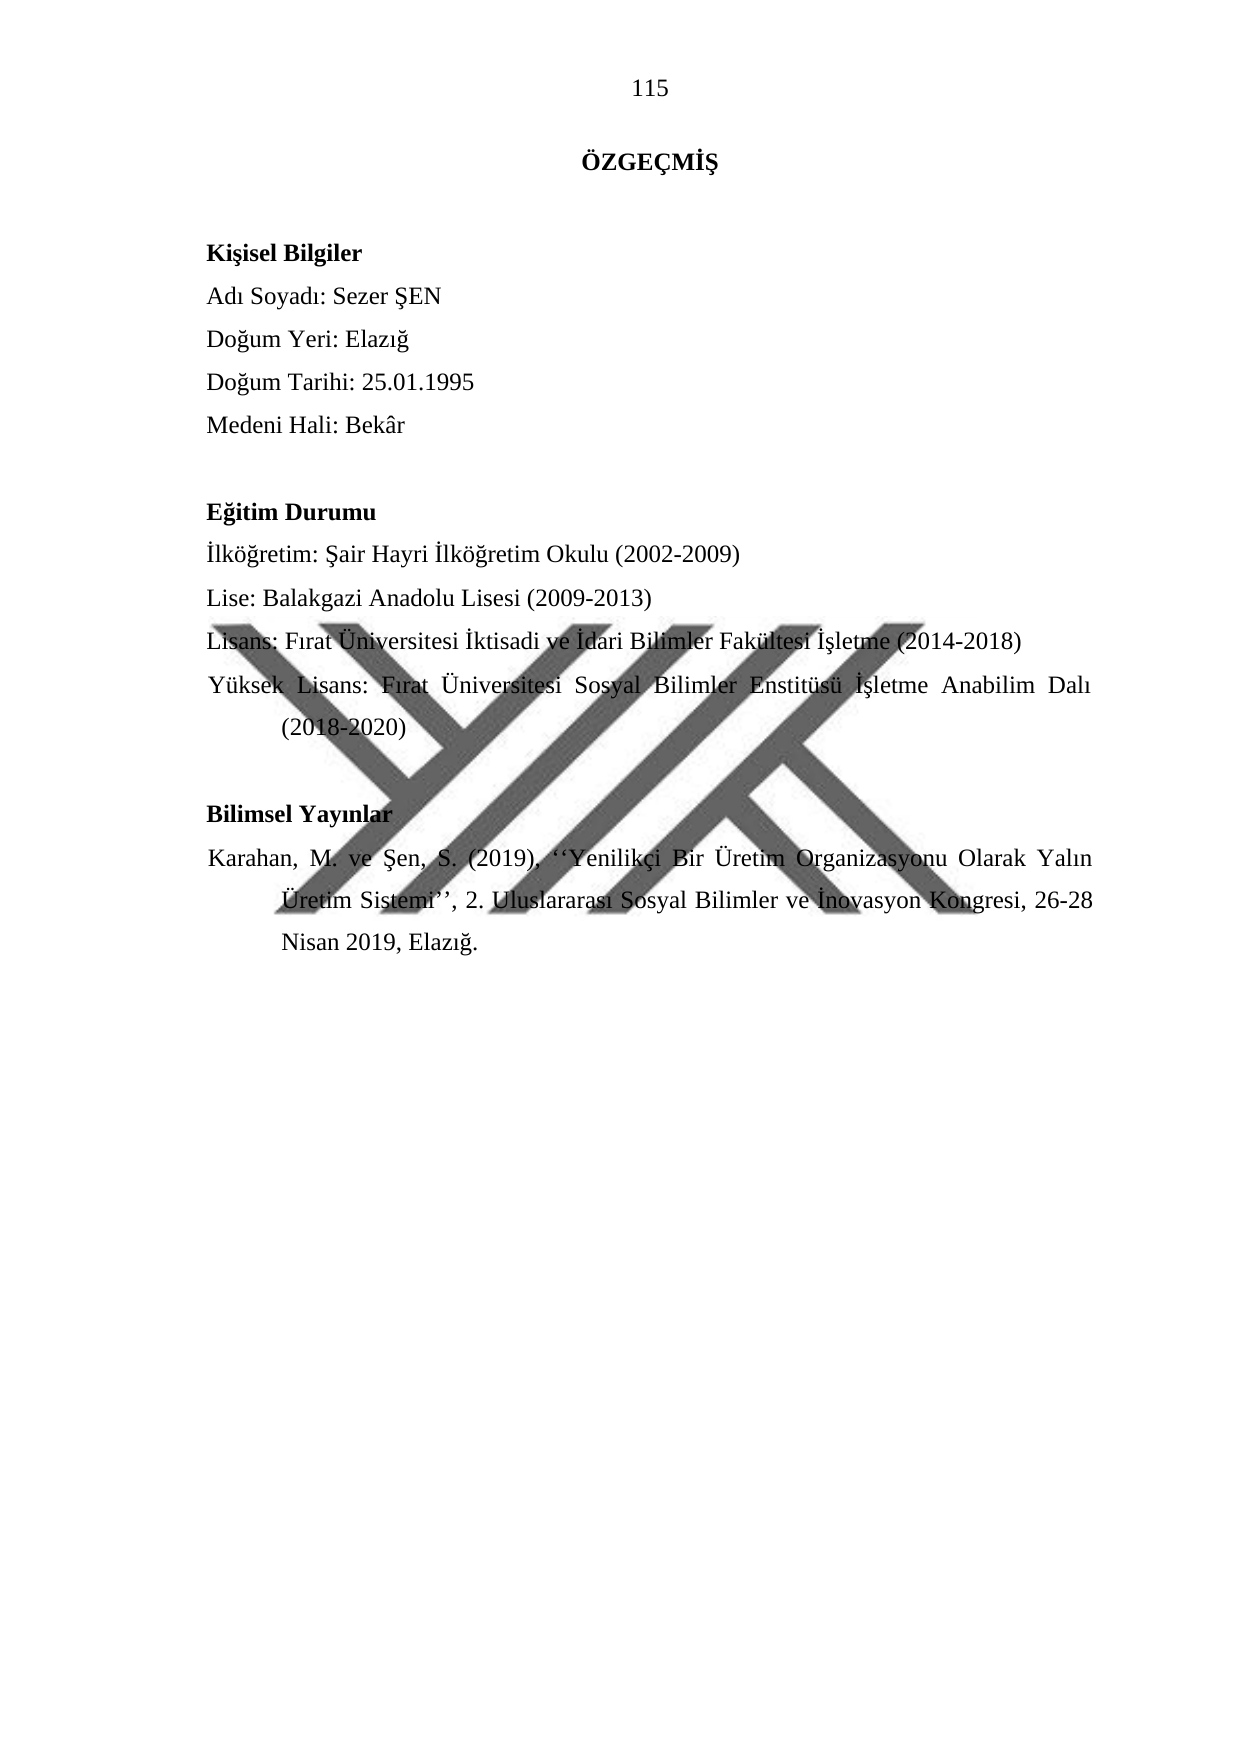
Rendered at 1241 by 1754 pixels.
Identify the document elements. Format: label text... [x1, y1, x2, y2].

text Lise: Balakgazi Anadolu Lisesi (2009-2013) [206, 583, 1094, 612]
text Yüksek Lisans: Fırat Üniversitesi Sosyal Bilimler Enstitüsü İşletme Anabilim Dalı (2018-2020) [208, 670, 1092, 741]
text Eğitim Durumu [206, 497, 1094, 526]
picture [208, 616, 980, 626]
text Adı Soyadı: Sezer ŞEN [206, 281, 1094, 310]
text Kişisel Bilgiler [206, 238, 1094, 267]
picture [208, 655, 980, 670]
text Doğum Yeri: Elazığ [206, 324, 1094, 353]
text İlköğretim: Şair Hayri İlköğretim Okulu (2002-2009) [206, 539, 1094, 568]
text 115 [631, 73, 1094, 101]
text Karahan, M. ve Şen, S. (2019), ‘‘Yenilikçi Bir Üretim Organizasyonu Olarak Yalın Üretim Sistemi’’, 2. Uluslararası Sosyal Bilimler ve İnovasyon Kongresi, 26-28 Nisan 2019, Elazığ. [208, 843, 1094, 956]
text Bilimsel Yayınlar [206, 799, 1094, 828]
text ÖZGEÇMİŞ [581, 147, 1094, 176]
picture [208, 741, 980, 799]
text Medeni Hali: Bekâr [206, 410, 1094, 439]
picture [208, 828, 980, 843]
text Lisans: Fırat Üniversitesi İktisadi ve İdari Bilimler Fakültesi İşletme (2014-2018) [206, 626, 1094, 655]
text Doğum Tarihi: 25.01.1995 [206, 367, 1094, 396]
